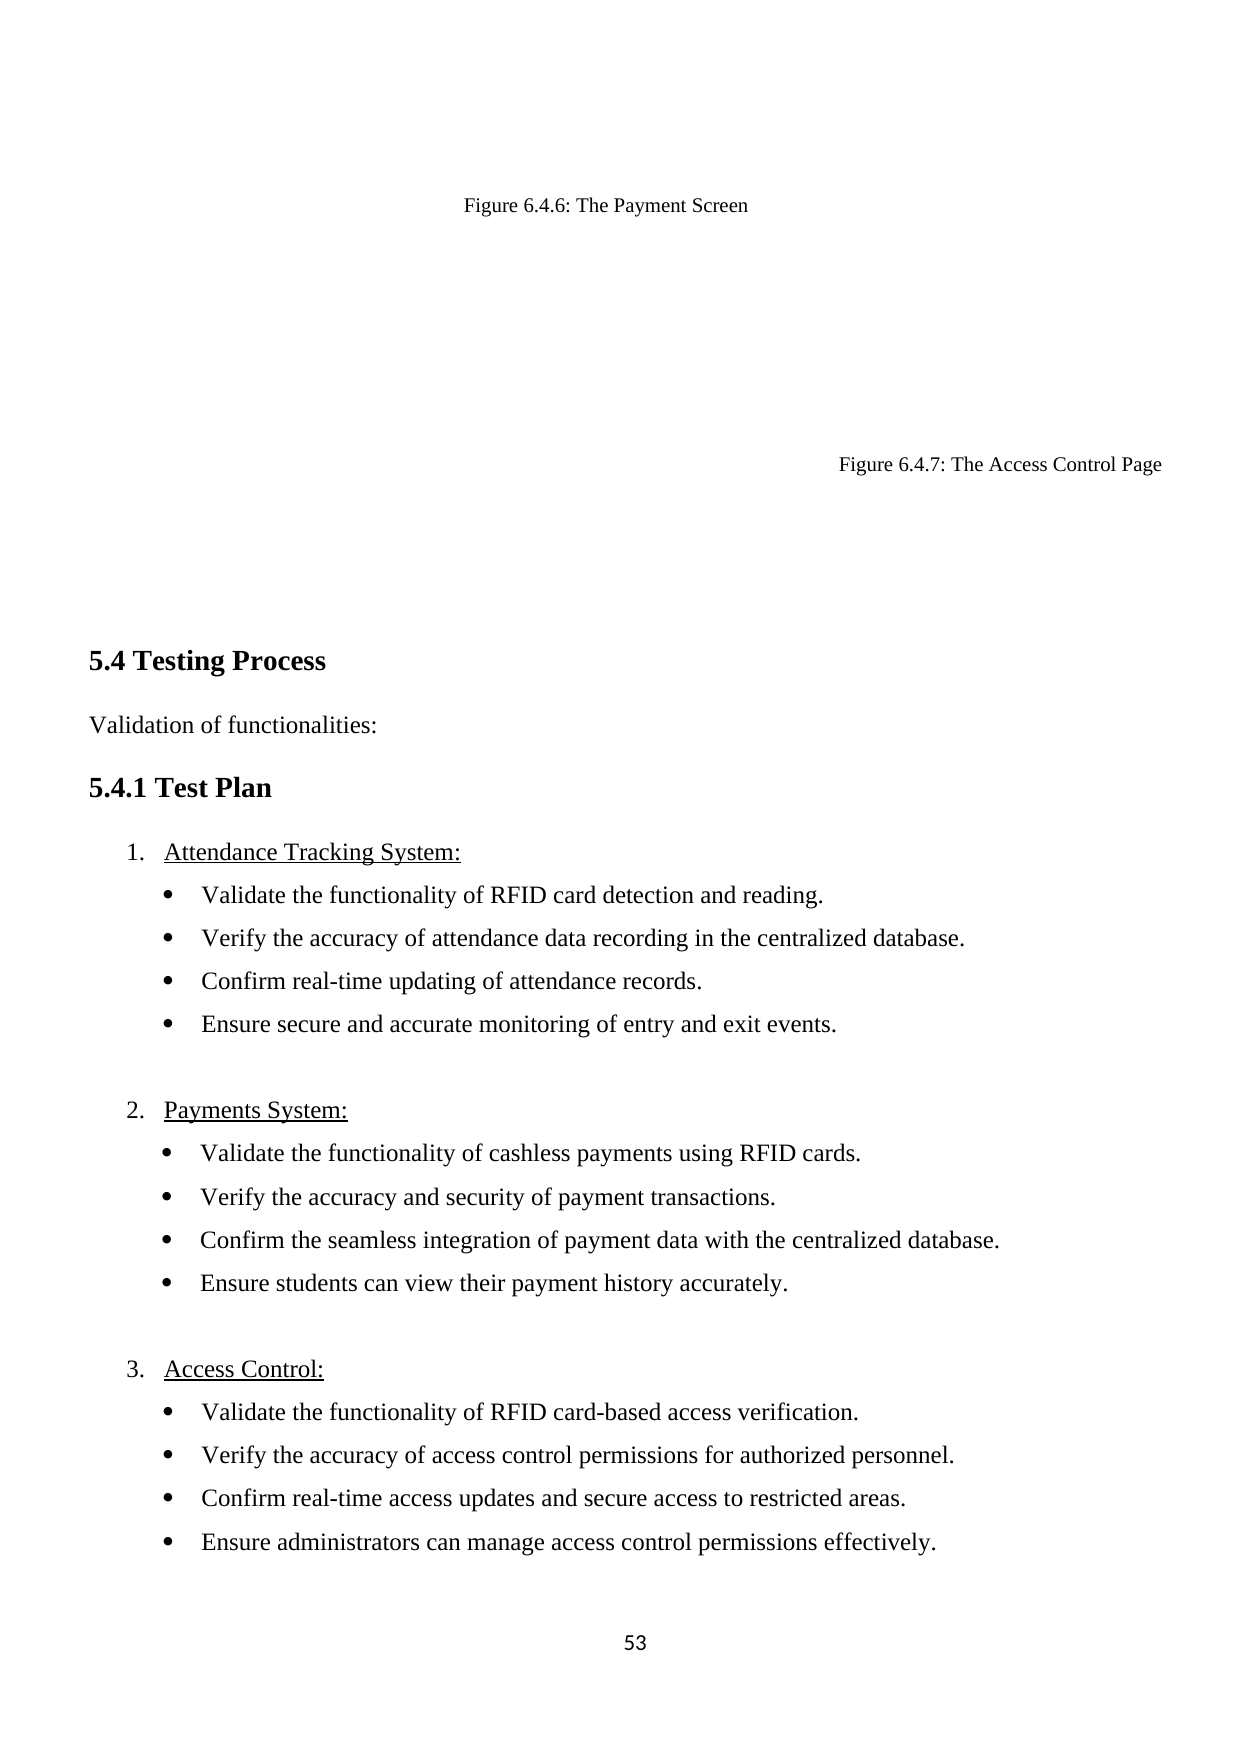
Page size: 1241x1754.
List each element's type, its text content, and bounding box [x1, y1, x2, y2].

list Validate the functionality of cashless payments using RFID cards. [162, 1138, 1181, 1167]
list Confirm the seamless integration of payment data with the centralized database. [162, 1225, 1181, 1253]
list Attendance Tracking System: [126, 837, 1181, 865]
list Payments System: [126, 1095, 1181, 1124]
list Confirm real-time updating of attendance records. [164, 966, 1181, 995]
text Validation of functionalities: [89, 710, 1181, 739]
list Ensure students can view their payment history accurately. [162, 1268, 1181, 1297]
list Validate the functionality of RFID card detection and reading. [164, 880, 1181, 908]
text Figure 6.4.7: The Access Control Page [89, 451, 1181, 476]
list Access Control: [126, 1354, 1181, 1383]
list Confirm real-time access updates and secure access to restricted areas. [164, 1483, 1181, 1512]
text 5.4.1 Test Plan [89, 770, 1181, 803]
list Verify the accuracy of attendance data recording in the centralized database. [164, 923, 1181, 952]
list Verify the accuracy of access control permissions for authorized personnel. [164, 1440, 1181, 1469]
list Ensure secure and accurate monitoring of entry and exit events. [164, 1009, 1181, 1038]
list Validate the functionality of RFID card-based access verification. [164, 1397, 1181, 1426]
text 5.4 Testing Process [89, 643, 1181, 676]
list Verify the accuracy and security of payment transactions. [162, 1182, 1181, 1210]
list Ensure administrators can manage access control permissions effectively. [164, 1527, 1181, 1555]
text Figure 6.4.6: The Payment Screen [89, 193, 1181, 217]
